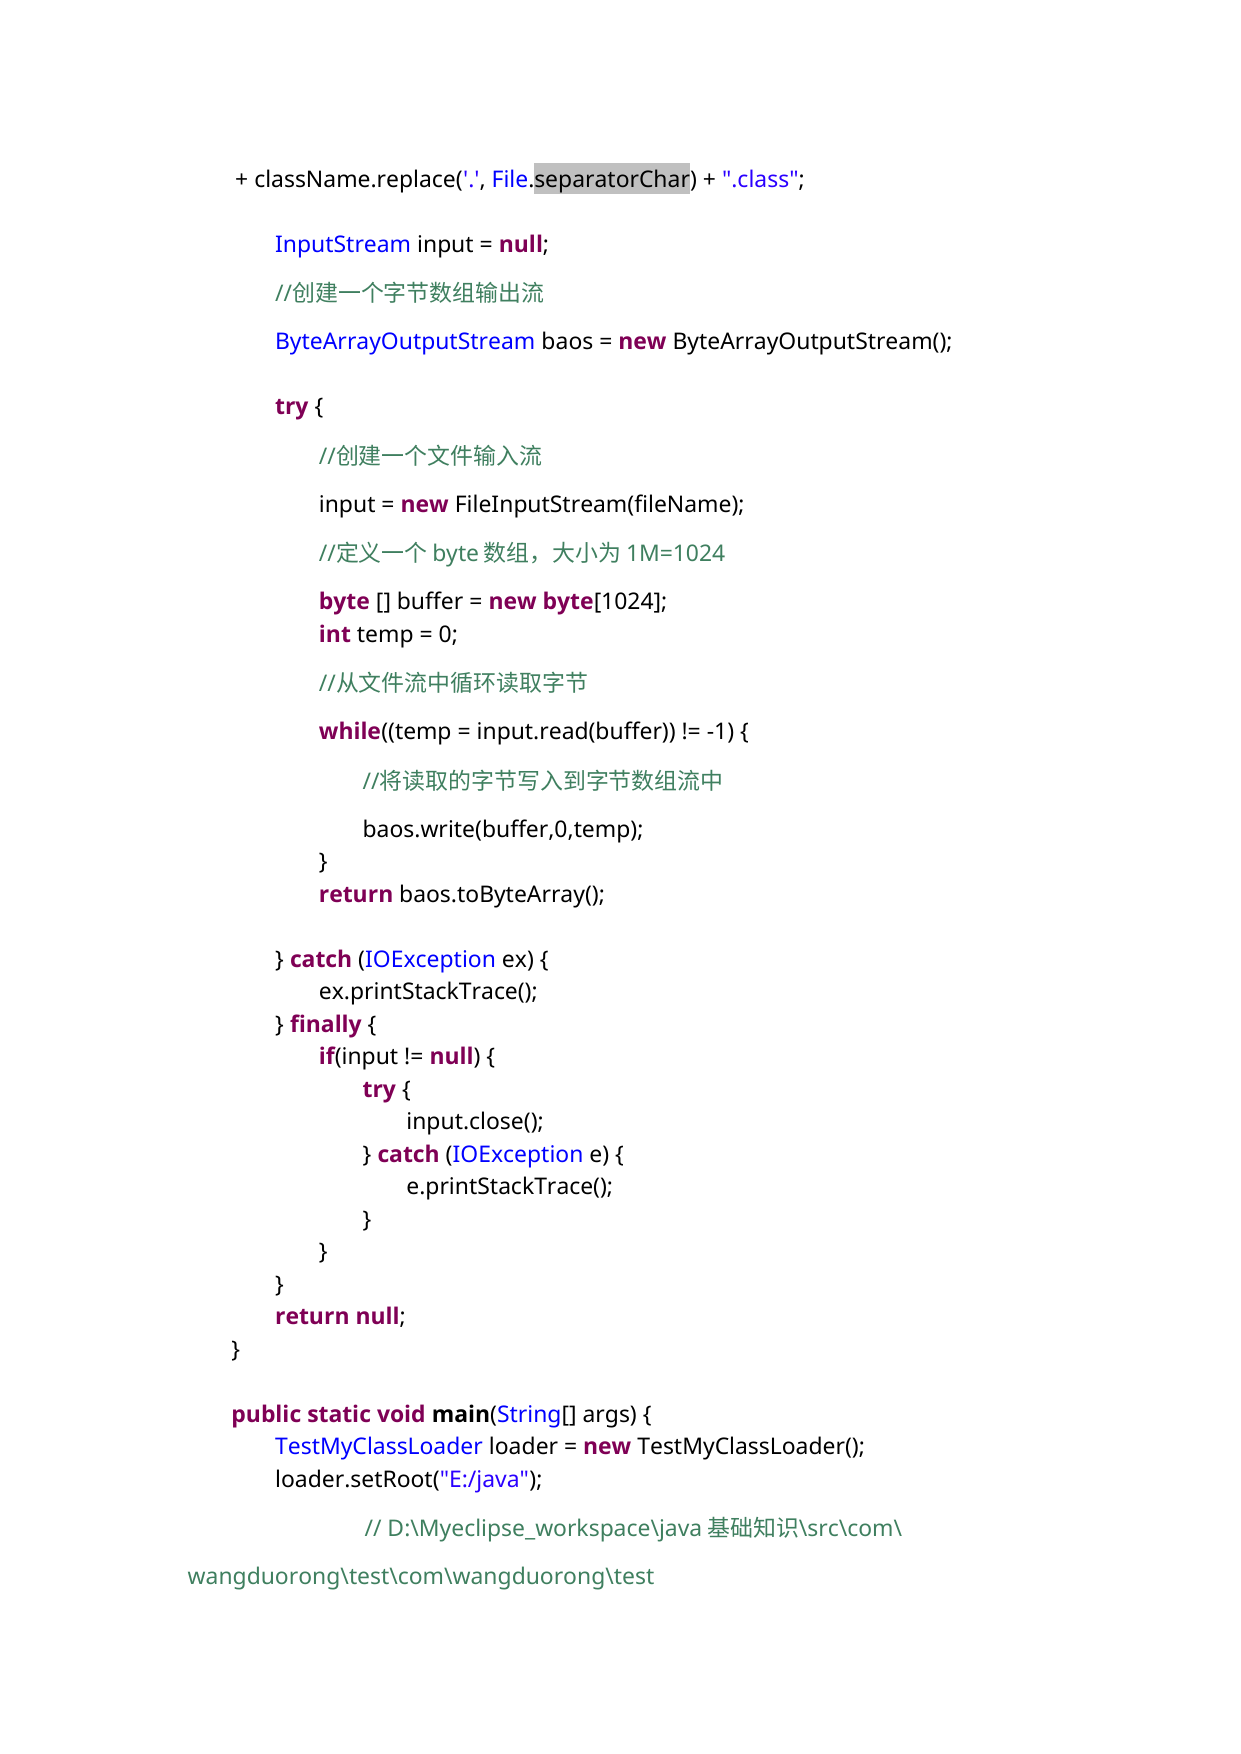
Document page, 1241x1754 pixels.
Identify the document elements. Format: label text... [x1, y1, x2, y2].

text try { [187, 1072, 1053, 1104]
text //创建一个文件输入流 [187, 422, 1053, 487]
text while((temp = input.read(buffer)) != -1) { [187, 714, 1053, 747]
text } [187, 1332, 1053, 1364]
text // D:\Myeclipse_workspace\java基础知识\src\com\wangduorong\test\com\wangduorong\test [187, 1494, 1053, 1592]
text //将读取的字节写入到字节数组流中 [187, 747, 1053, 812]
text loader.setRoot("E:/java"); [187, 1462, 1053, 1494]
text } [187, 1267, 1053, 1299]
text //定义一个byte数组，大小为1M=1024 [187, 519, 1053, 584]
text input = new FileInputStream(fileName); [187, 487, 1053, 519]
text return baos.toByteArray(); [187, 877, 1053, 909]
text } [187, 844, 1053, 877]
text TestMyClassLoader loader = new TestMyClassLoader(); [187, 1429, 1053, 1462]
text } finally { [187, 1007, 1053, 1039]
text + className.replace('.', File.separatorChar) + ".class"; [187, 162, 1053, 194]
text //从文件流中循环读取字节 [187, 649, 1053, 714]
text input.close(); [187, 1104, 1053, 1137]
text public static void main(String[] args) { [187, 1397, 1053, 1429]
text if(input != null) { [187, 1039, 1053, 1072]
text ByteArrayOutputStream baos = new ByteArrayOutputStream(); [187, 324, 1053, 357]
text } [187, 1234, 1053, 1267]
text byte [] buffer = new byte[1024]; [187, 584, 1053, 617]
text //创建一个字节数组输出流 [187, 259, 1053, 324]
text ex.printStackTrace(); [187, 974, 1053, 1007]
text baos.write(buffer,0,temp); [187, 812, 1053, 844]
text try { [187, 389, 1053, 422]
text int temp = 0; [187, 617, 1053, 649]
text InputStream input = null; [187, 227, 1053, 259]
text } catch (IOException ex) { [187, 942, 1053, 974]
text } catch (IOException e) { [187, 1137, 1053, 1169]
text e.printStackTrace(); [187, 1169, 1053, 1202]
text return null; [187, 1299, 1053, 1332]
text } [187, 1202, 1053, 1234]
